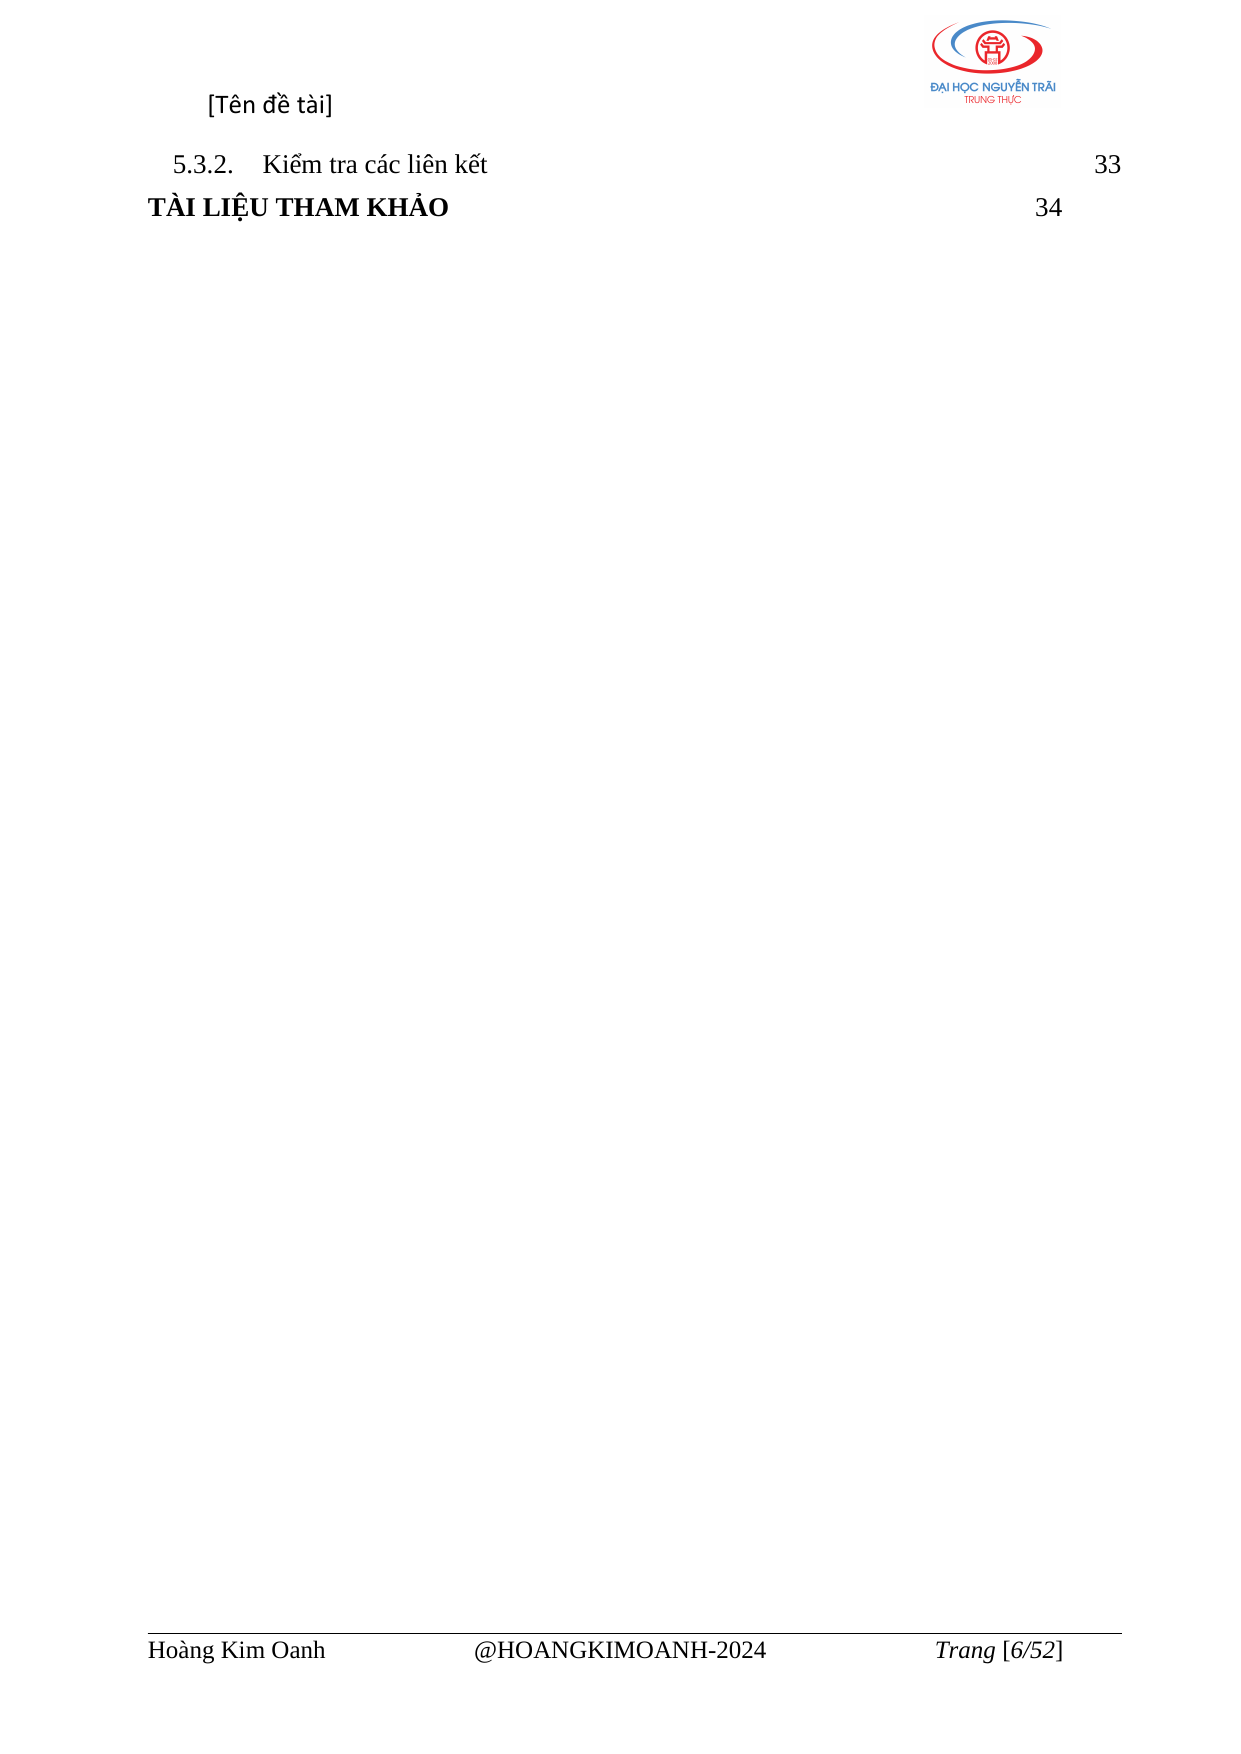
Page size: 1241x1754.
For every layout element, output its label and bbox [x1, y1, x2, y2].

picture [923, 15, 1062, 108]
